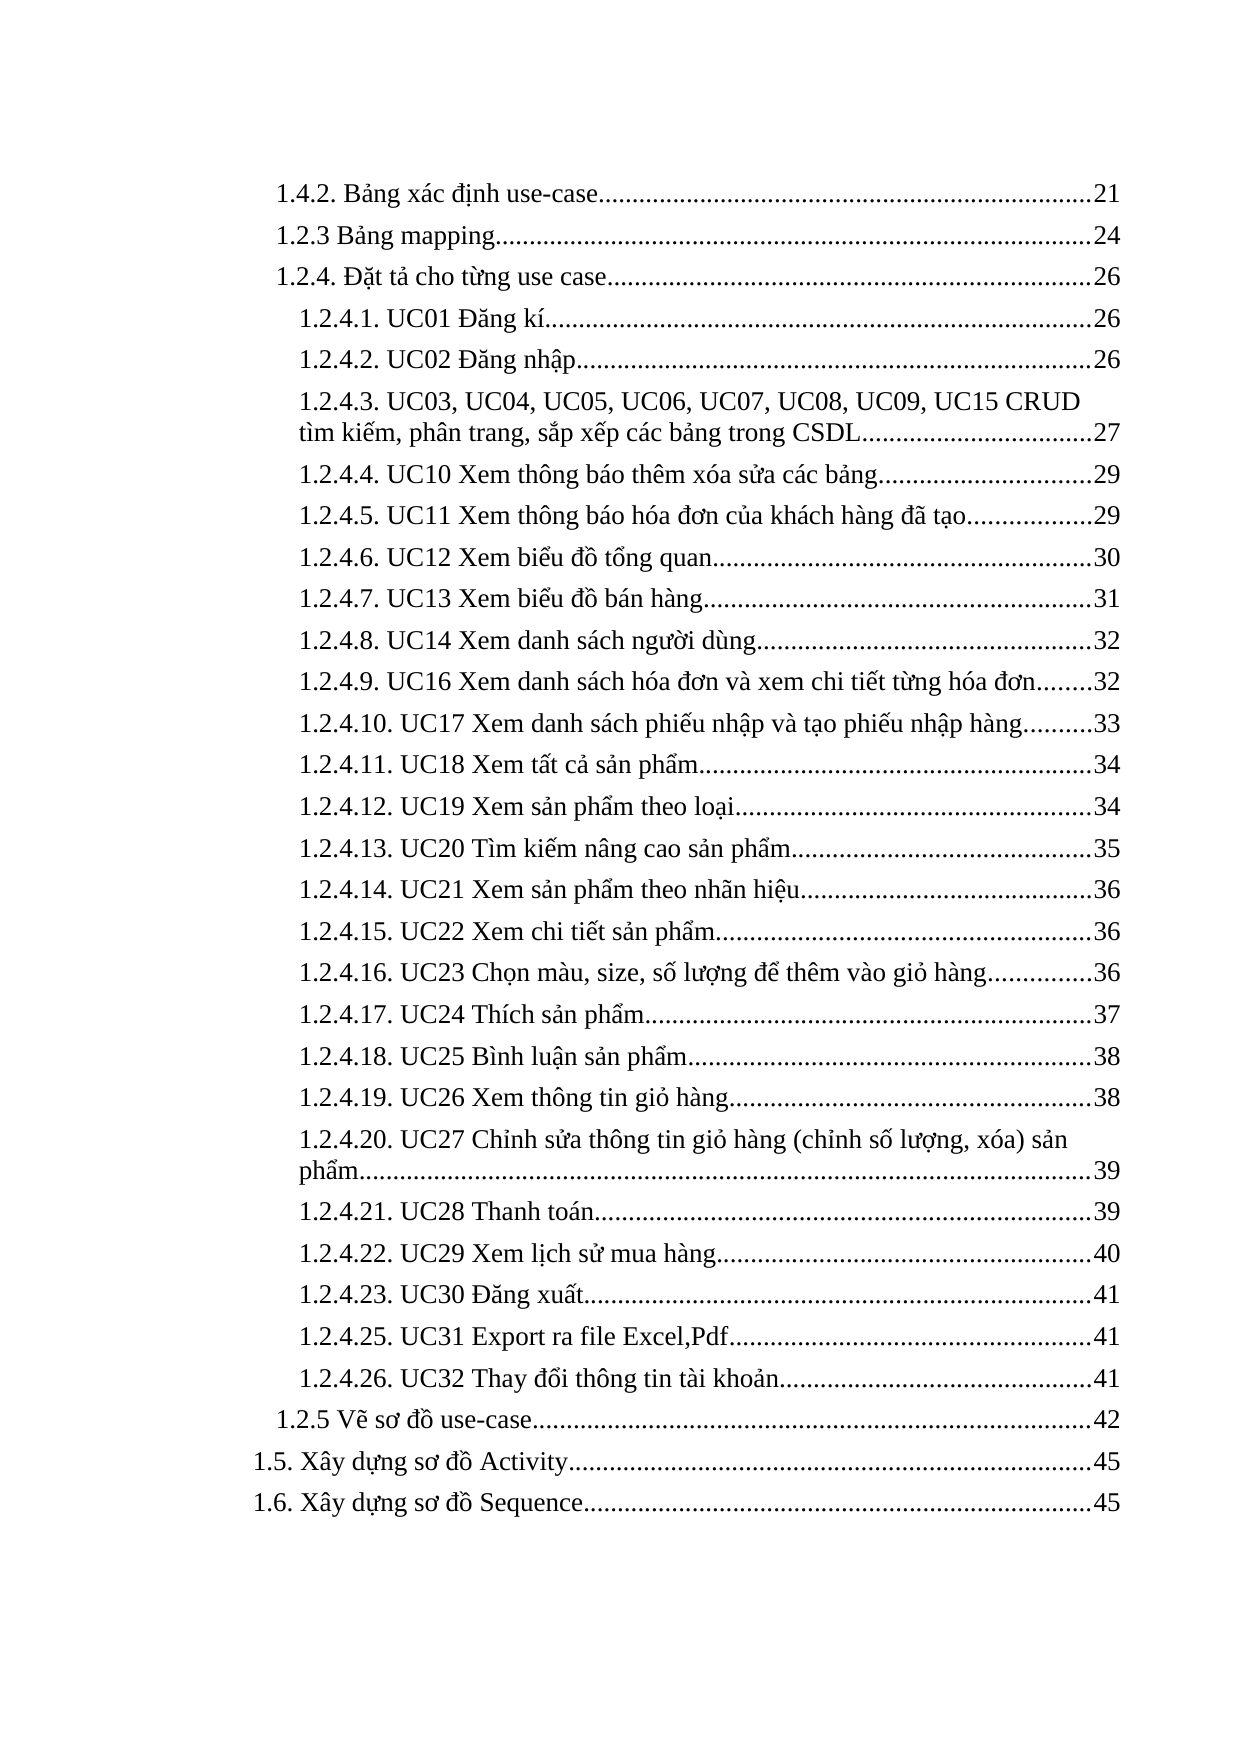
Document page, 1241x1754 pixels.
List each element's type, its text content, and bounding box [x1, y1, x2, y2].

text 1.2.4.11. UC18 Xem tất cả sản phẩm 34 [298, 749, 1122, 780]
text 1.2.4.25. UC31 Export ra file Excel,Pdf 41 [298, 1320, 1122, 1351]
text 1.2.4.10. UC17 Xem danh sách phiếu nhập và tạo phiếu nhập hàng 33 [298, 707, 1122, 738]
text 1.2.4.22. UC29 Xem lịch sử mua hàng 40 [298, 1237, 1122, 1268]
text 1.2.4.21. UC28 Thanh toán 39 [298, 1195, 1122, 1227]
text 1.5. Xây dựng sơ đồ Activity 45 [253, 1445, 1122, 1476]
text 1.2.4.16. UC23 Chọn màu, size, số lượng để thêm vào giỏ hàng 36 [298, 956, 1122, 988]
text 1.2.4.23. UC30 Đăng xuất 41 [298, 1278, 1122, 1310]
text 1.2.4.13. UC20 Tìm kiếm nâng cao sản phẩm 35 [298, 832, 1122, 863]
text 1.2.4.3. UC03, UC04, UC05, UC06, UC07, UC08, UC09, UC15 CRUD tìm kiếm, phân trang, sắp xếp các bảng trong CSDL 27 [298, 385, 1122, 447]
text 1.4.2. Bảng xác định use-case 21 [276, 177, 1122, 208]
text 1.2.4. Đặt tả cho từng use case 26 [276, 260, 1122, 291]
text 1.2.4.7. UC13 Xem biểu đồ bán hàng 31 [298, 582, 1122, 613]
text 1.2.4.15. UC22 Xem chi tiết sản phẩm 36 [298, 915, 1122, 946]
text 1.2.4.6. UC12 Xem biểu đồ tổng quan 30 [298, 541, 1122, 572]
text 1.2.4.4. UC10 Xem thông báo thêm xóa sửa các bảng 29 [298, 458, 1122, 489]
text 1.2.4.8. UC14 Xem danh sách người dùng 32 [298, 624, 1122, 655]
text 1.2.4.19. UC26 Xem thông tin giỏ hàng 38 [298, 1081, 1122, 1112]
text 1.6. Xây dựng sơ đồ Sequence 45 [253, 1486, 1122, 1517]
text 1.2.4.17. UC24 Thích sản phẩm 37 [298, 998, 1122, 1029]
text 1.2.4.9. UC16 Xem danh sách hóa đơn và xem chi tiết từng hóa đơn 32 [298, 666, 1122, 697]
text 1.2.4.20. UC27 Chỉnh sửa thông tin giỏ hàng (chỉnh số lượng, xóa) sản phẩm 39 [298, 1123, 1122, 1185]
text 1.2.4.1. UC01 Đăng kí 26 [298, 302, 1122, 333]
text 1.2.4.5. UC11 Xem thông báo hóa đơn của khách hàng đã tạo 29 [298, 499, 1122, 530]
text 1.2.4.12. UC19 Xem sản phẩm theo loại 34 [298, 790, 1122, 821]
text 1.2.4.2. UC02 Đăng nhập 26 [298, 343, 1122, 374]
text 1.2.4.18. UC25 Bình luận sản phẩm 38 [298, 1039, 1122, 1071]
text 1.2.5 Vẽ sơ đồ use-case 42 [276, 1403, 1122, 1434]
text 1.2.4.26. UC32 Thay đổi thông tin tài khoản 41 [298, 1362, 1122, 1393]
text 1.2.3 Bảng mapping 24 [276, 219, 1122, 250]
text 1.2.4.14. UC21 Xem sản phẩm theo nhãn hiệu 36 [298, 873, 1122, 904]
